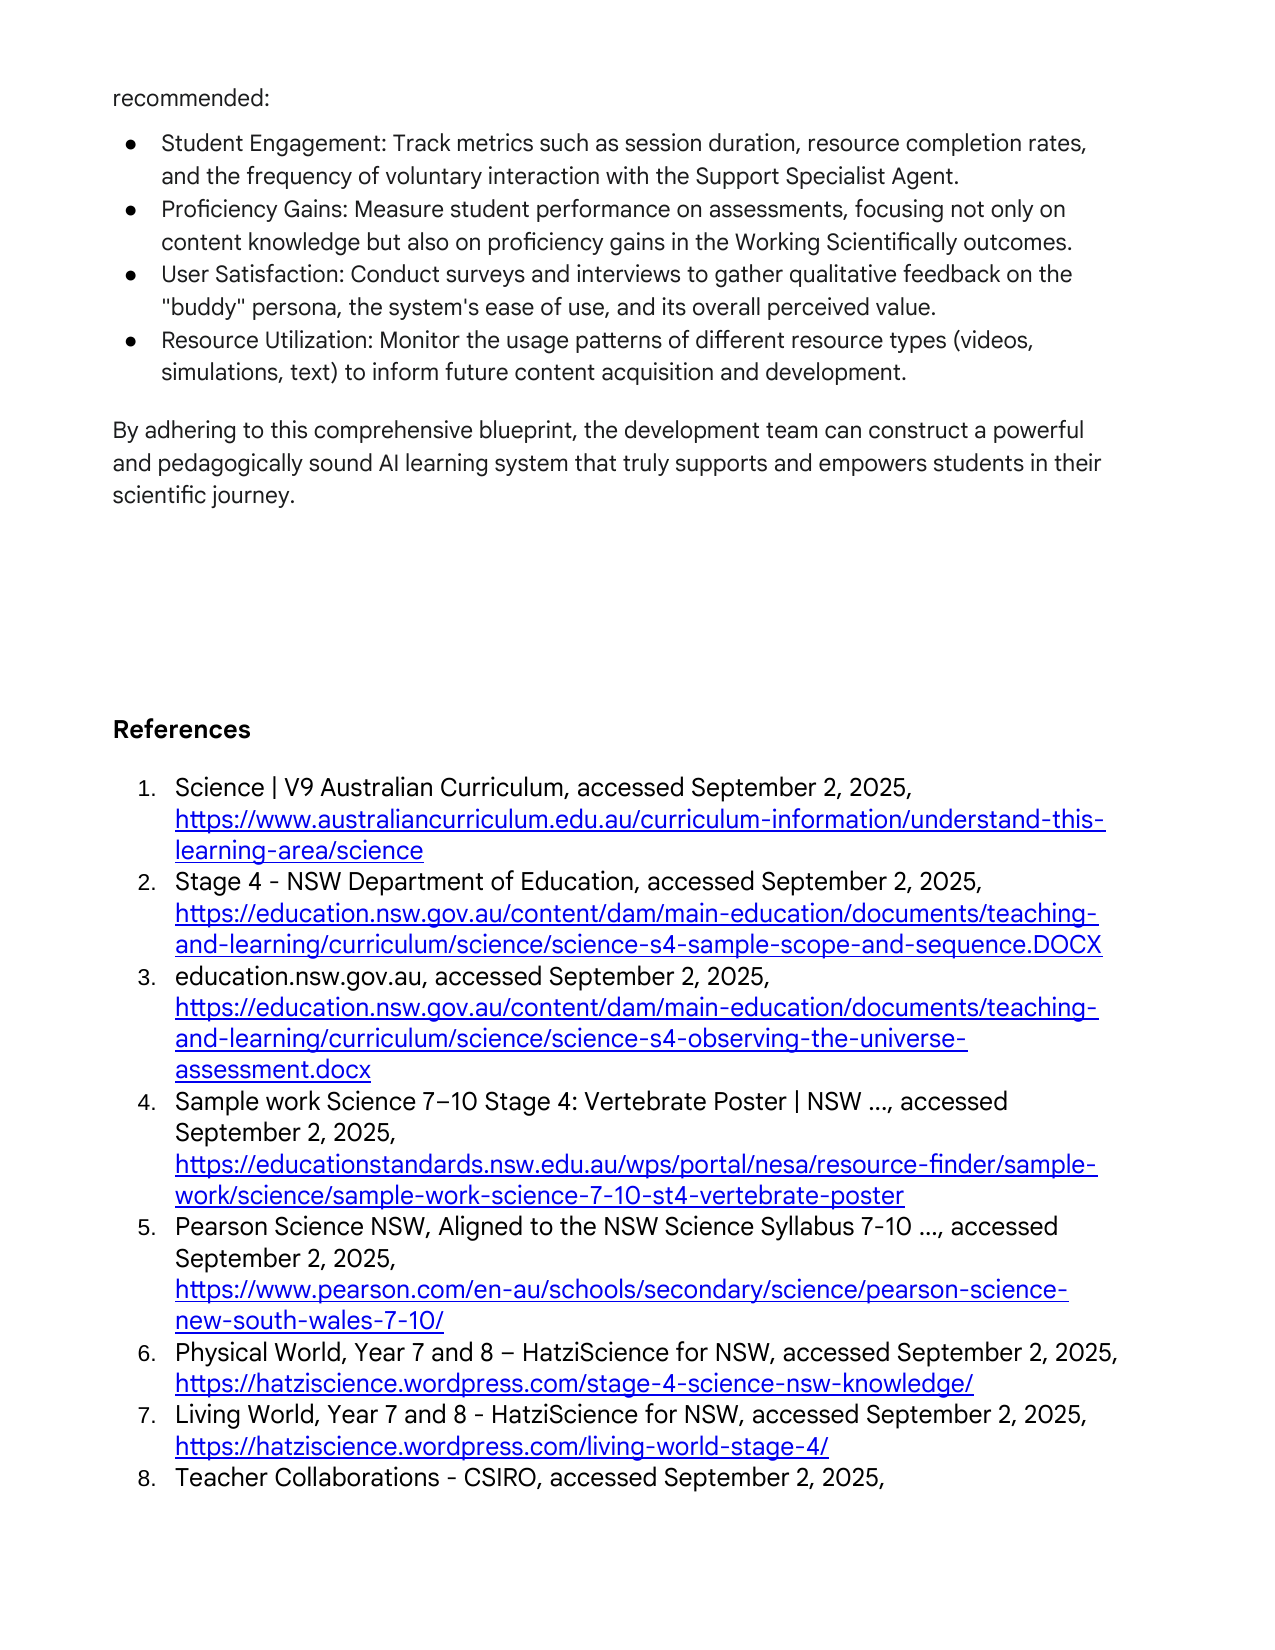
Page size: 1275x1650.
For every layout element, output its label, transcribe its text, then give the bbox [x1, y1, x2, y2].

text By adhering to this comprehensive blueprint, the development team can construct a powerful and pedagogically sound AI learning system that truly supports and empowers students in their scientific journey. [112, 416, 1125, 510]
list Sample work Science 7–10 Stage 4: Vertebrate Poster | NSW ..., accessed September 2, 2025, https://educationstandards.nsw.edu.au/wps/portal/nesa/resource-finder/sample-work/science/sample-work-science-7-10-st4-vertebrate-poster [137, 1086, 1125, 1212]
list Stage 4 - NSW Department of Education, accessed September 2, 2025, https://education.nsw.gov.au/content/dam/main-education/documents/teaching-and-learning/curriculum/science/science-s4-sample-scope-and-sequence.DOCX [137, 867, 1125, 961]
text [112, 84, 1125, 113]
list Pearson Science NSW, Aligned to the NSW Science Syllabus 7-10 ..., accessed September 2, 2025, https://www.pearson.com/en-au/schools/secondary/science/pearson-science-new-south-wales-7-10/ [137, 1212, 1125, 1337]
list Science | V9 Australian Curriculum, accessed September 2, 2025, https://www.australiancurriculum.edu.au/curriculum-information/understand-this-learning-area/science [137, 773, 1125, 867]
subtitle References [112, 715, 1125, 746]
list education.nsw.gov.au, accessed September 2, 2025, https://education.nsw.gov.au/content/dam/main-education/documents/teaching-and-learning/curriculum/science/science-s4-observing-the-universe-assessment.docx [137, 961, 1125, 1086]
list Student Engagement: Track metrics such as session duration, resource completion rates, and the frequency of voluntary interaction with the Support Specialist Agent. [123, 129, 1125, 191]
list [137, 1462, 1125, 1494]
list Resource Utilization: Monitor the usage patterns of different resource types (videos, simulations, text) to inform future content acquisition and development. [123, 326, 1125, 387]
list Proficiency Gains: Measure student performance on assessments, focusing not only on content knowledge but also on proficiency gains in the Working Scientifically outcomes. [123, 195, 1125, 256]
list Physical World, Year 7 and 8 – HatziScience for NSW, accessed September 2, 2025, https://hatziscience.wordpress.com/stage-4-science-nsw-knowledge/ [137, 1337, 1125, 1400]
list Living World, Year 7 and 8 - HatziScience for NSW, accessed September 2, 2025, https://hatziscience.wordpress.com/living-world-stage-4/ [137, 1400, 1125, 1462]
list User Satisfaction: Conduct surveys and interviews to gather qualitative feedback on the "buddy" persona, the system's ease of use, and its overall perceived value. [123, 260, 1125, 322]
